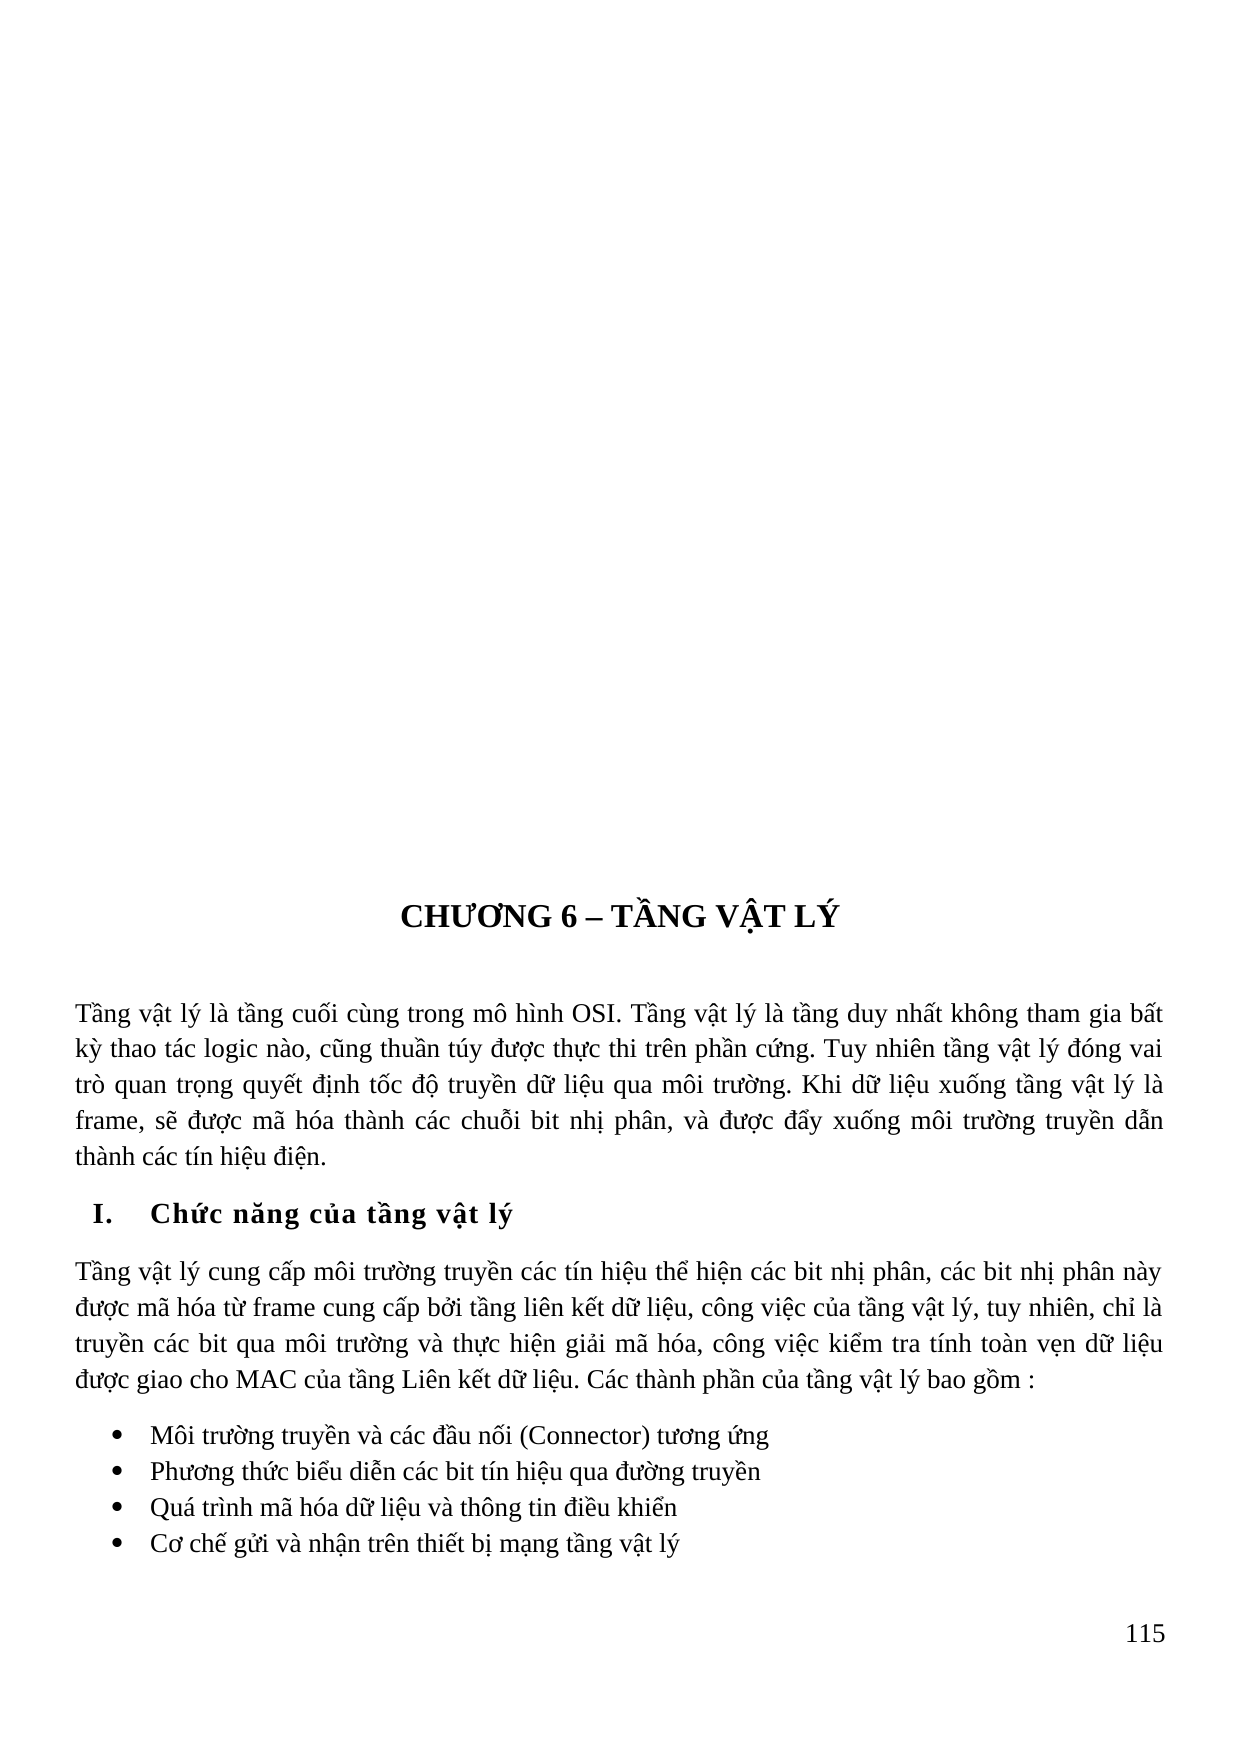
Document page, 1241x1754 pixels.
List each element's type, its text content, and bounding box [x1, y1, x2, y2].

subtitle Chức năng của tầng vật lý [112, 1196, 1165, 1230]
list Môi trường truyền và các đầu nối (Connector) tương ứng [112, 1419, 1165, 1451]
list Quá trình mã hóa dữ liệu và thông tin điều khiển [112, 1491, 1165, 1522]
list Cơ chế gửi và nhận trên thiết bị mạng tầng vật lý [112, 1527, 1165, 1558]
list Phương thức biểu diễn các bit tín hiệu qua đường truyền [112, 1455, 1165, 1486]
text Tầng vật lý là tầng cuối cùng trong mô hình OSI. Tầng vật lý là tầng duy nhất không tham gia bất kỳ thao tác logic nào, cũng thuần túy được thực thi trên phần cứng. Tuy nhiên tầng vật lý đóng vai trò quan trọng quyết định tốc độ truyền dữ liệu qua môi trường. Khi dữ liệu xuống tầng vật lý là frame, sẽ được mã hóa thành các chuỗi bit nhị phân, và được đẩy xuống môi trường truyền dẫn thành các tín hiệu điện. [75, 997, 1165, 1171]
text Tầng vật lý cung cấp môi trường truyền các tín hiệu thể hiện các bit nhị phân, các bit nhị phân này được mã hóa từ frame cung cấp bởi tầng liên kết dữ liệu, công việc của tầng vật lý, tuy nhiên, chỉ là truyền các bit qua môi trường và thực hiện giải mã hóa, công việc kiểm tra tính toàn vẹn dữ liệu được giao cho MAC của tầng Liên kết dữ liệu. Các thành phần của tầng vật lý bao gồm : [75, 1256, 1165, 1394]
subtitle CHƯƠNG 6 – TẦNG VẬT LÝ [75, 896, 1165, 934]
